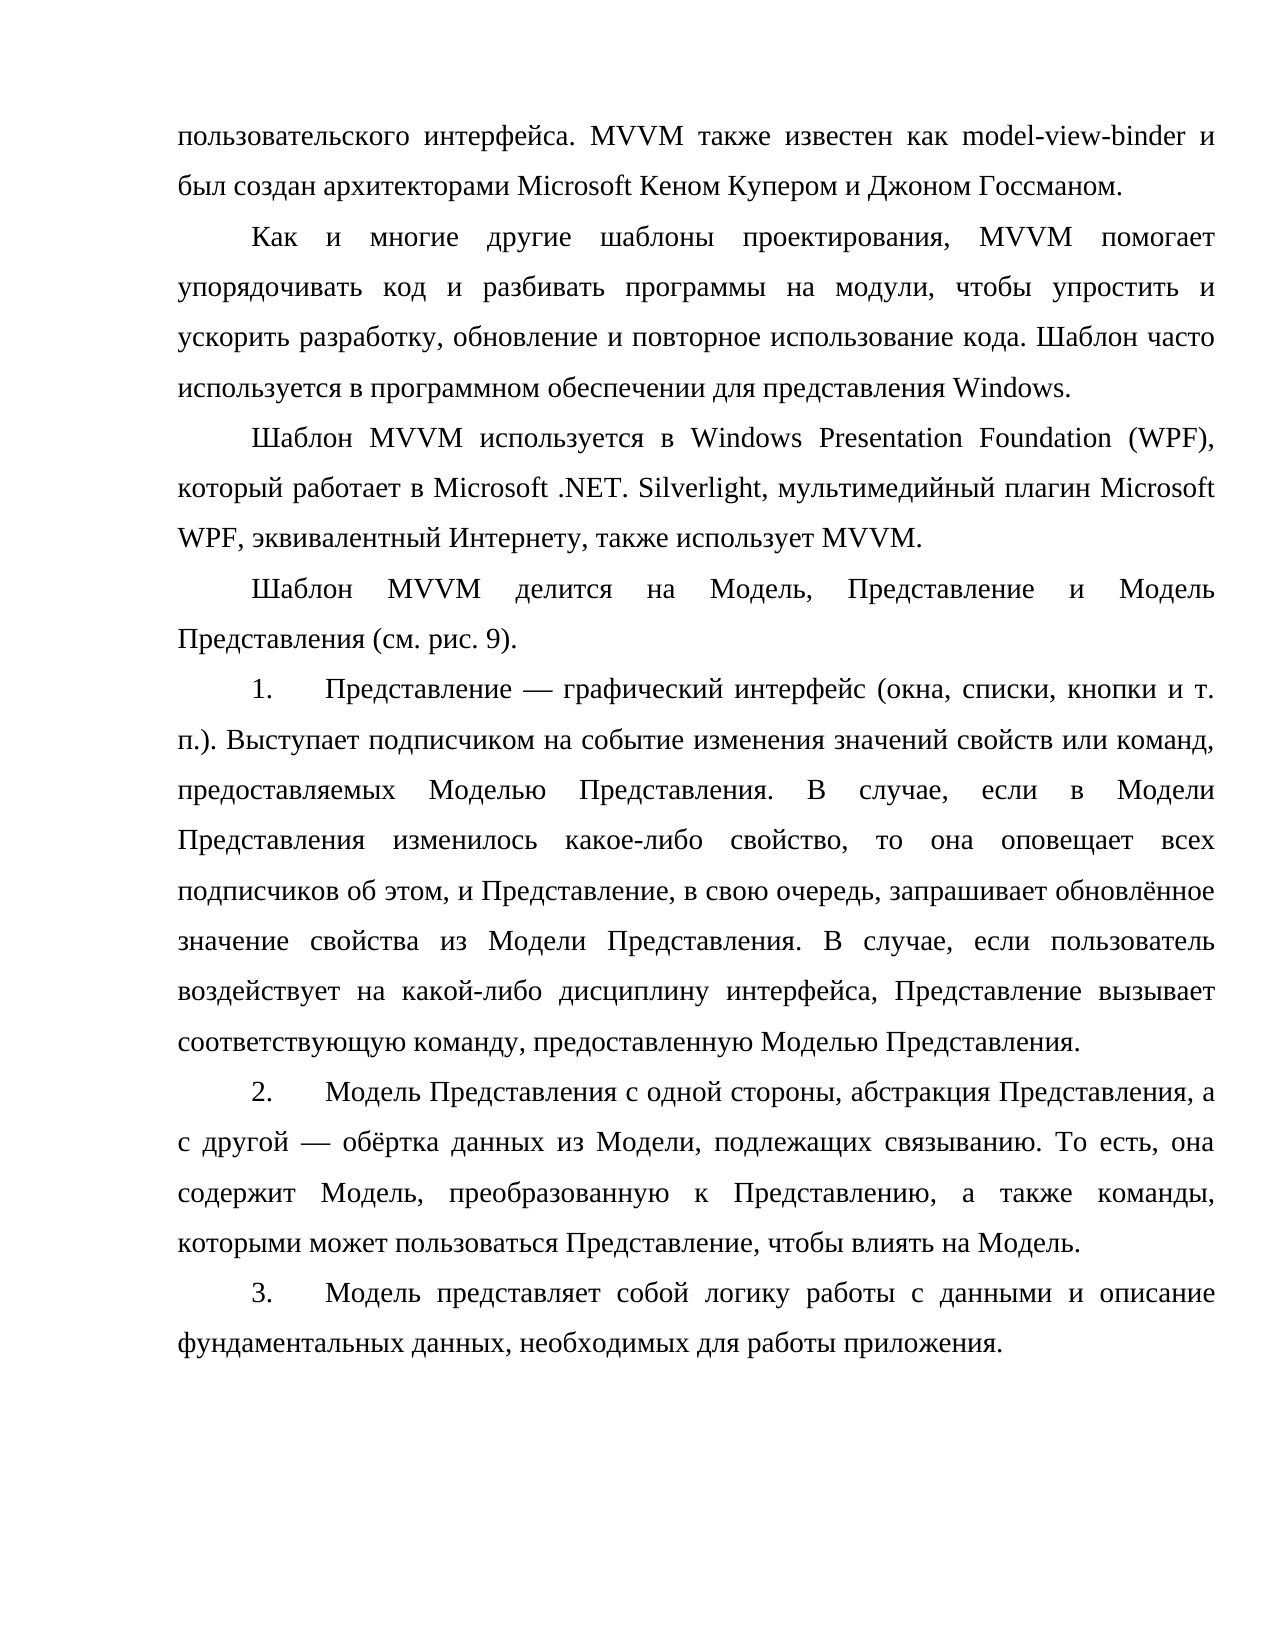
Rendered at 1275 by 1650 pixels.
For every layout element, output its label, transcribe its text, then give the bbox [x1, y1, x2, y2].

text Шаблон MVVM используется в Windows Presentation Foundation (WPF), который работает в Microsoft .NET. Silverlight, мультимедийный плагин Microsoft WPF, эквивалентный Интернету, также использует MVVM. [177, 420, 1216, 554]
text Как и многие другие шаблоны проектирования, MVVM помогает упорядочивать код и разбивать программы на модули, чтобы упростить и ускорить разработку, обновление и повторное использование кода. Шаблон часто используется в программном обеспечении для представления Windows. [177, 219, 1216, 403]
list Модель представляет собой логику работы с данными и описание фундаментальных данных, необходимых для работы приложения. [177, 1275, 1216, 1359]
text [177, 118, 1216, 202]
list Модель Представления с одной стороны, абстракция Представления, а с другой — обёртка данных из Модели, подлежащих связыванию. То есть, она содержит Модель, преобразованную к Представлению, а также команды, которыми может пользоваться Представление, чтобы влиять на Модель. [177, 1074, 1216, 1258]
list Представление — графический интерфейс (окна, списки, кнопки и т. п.). Выступает подписчиком на событие изменения значений свойств или команд, предоставляемых Моделью Представления. В случае, если в Модели Представления изменилось какое-либо свойство, то она оповещает всех подписчиков об этом, и Представление, в свою очередь, запрашивает обновлённое значение свойства из Модели Представления. В случае, если пользователь воздействует на какой-либо дисциплину интерфейса, Представление вызывает соответствующую команду, предоставленную Моделью Представления. [177, 672, 1216, 1057]
text Шаблон MVVM делится на Модель, Представление и Модель Представления (см. рис. 9). [177, 571, 1216, 655]
